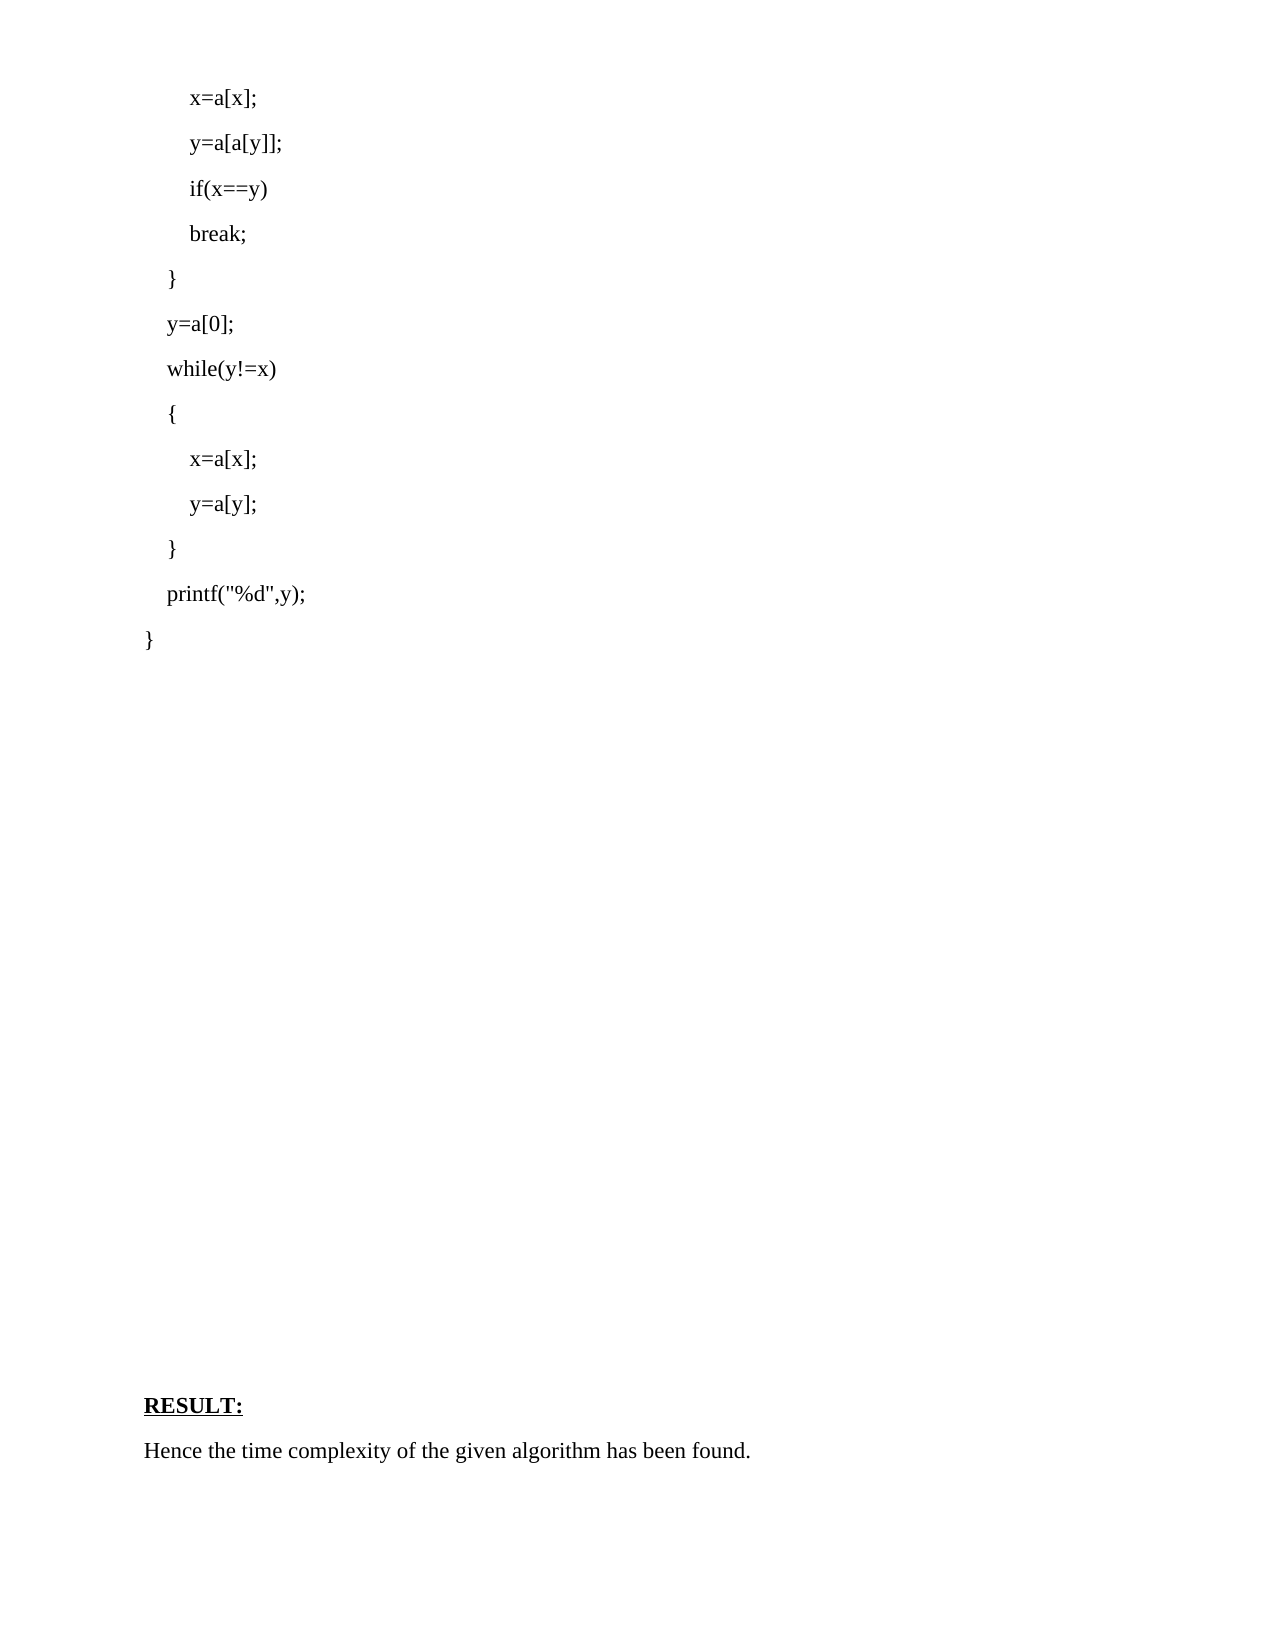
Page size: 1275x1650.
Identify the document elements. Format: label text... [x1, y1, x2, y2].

text y=a[y]; [144, 490, 1144, 517]
text } [144, 626, 1144, 652]
text y=a[a[y]]; [144, 129, 1144, 156]
text { [144, 400, 1144, 426]
text } [144, 535, 1144, 562]
text x=a[x]; [144, 445, 1144, 472]
text Hence the time complexity of the given algorithm has been found. [144, 1437, 1144, 1464]
text RESULT: [144, 1392, 1144, 1419]
text y=a[0]; [144, 310, 1144, 336]
text } [144, 265, 1144, 291]
text if(x==y) [144, 174, 1144, 201]
text printf("%d",y); [144, 581, 1144, 607]
text while(y!=x) [144, 355, 1144, 381]
text break; [144, 220, 1144, 246]
text x=a[x]; [144, 84, 1144, 111]
